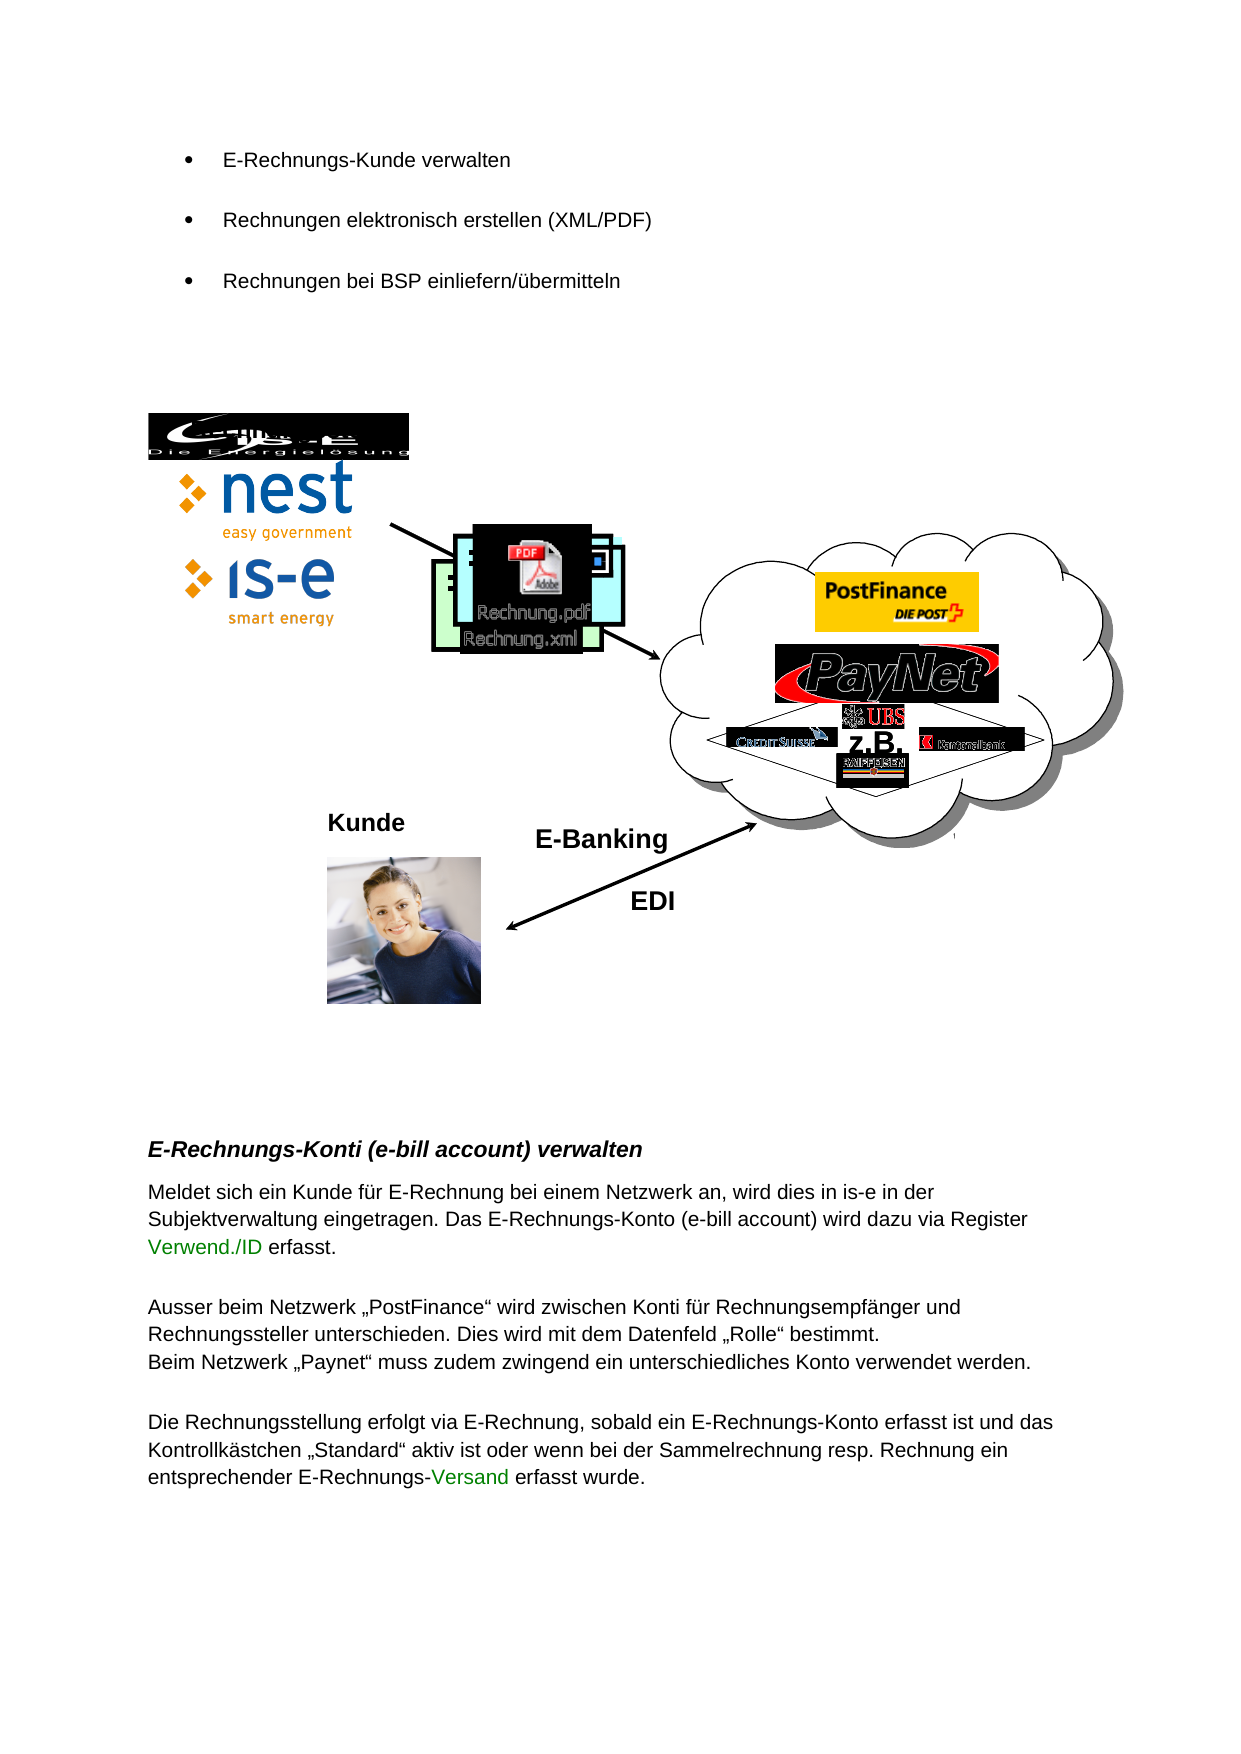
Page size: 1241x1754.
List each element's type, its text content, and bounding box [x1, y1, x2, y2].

text Die Rechnungsstellung erfolgt via E-Rechnung, sobald ein E-Rechnungs-Konto erfasst ist und das Kontrollkästchen „Standard“ aktiv ist oder wenn bei der Sammelrechnung resp. Rechnung ein entsprechender E-Rechnungs-Versand erfasst wurde. [148, 1410, 1093, 1489]
text Meldet sich ein Kunde für E-Rechnung bei einem Netzwerk an, wird dies in is-e in der Subjektverwaltung eingetragen. Das E-Rechnungs-Konto (e-bill account) wird dazu via Register Verwend./ID|document=Documents\Subjekte.docx;topic=Register Verwend./ID erfasst. [148, 1179, 1093, 1258]
list Rechnungen elektronisch erstellen (XML/PDF) [185, 208, 1093, 232]
text Ausser beim Netzwerk „PostFinance“ wird zwischen Konti für Rechnungsempfänger und Rechnungssteller unterschieden. Dies wird mit dem Datenfeld „Rolle“ bestimmt. Beim Netzwerk „Paynet“ muss zudem zwingend ein unterschiedliches Konto verwendet werden. [148, 1295, 1093, 1374]
text E-Rechnungs-Konti (e-bill account) verwalten [148, 1136, 1093, 1162]
list Rechnungen bei BSP einliefern/übermitteln [185, 268, 1093, 292]
list E-Rechnungs-Kunde verwalten [185, 148, 1093, 172]
